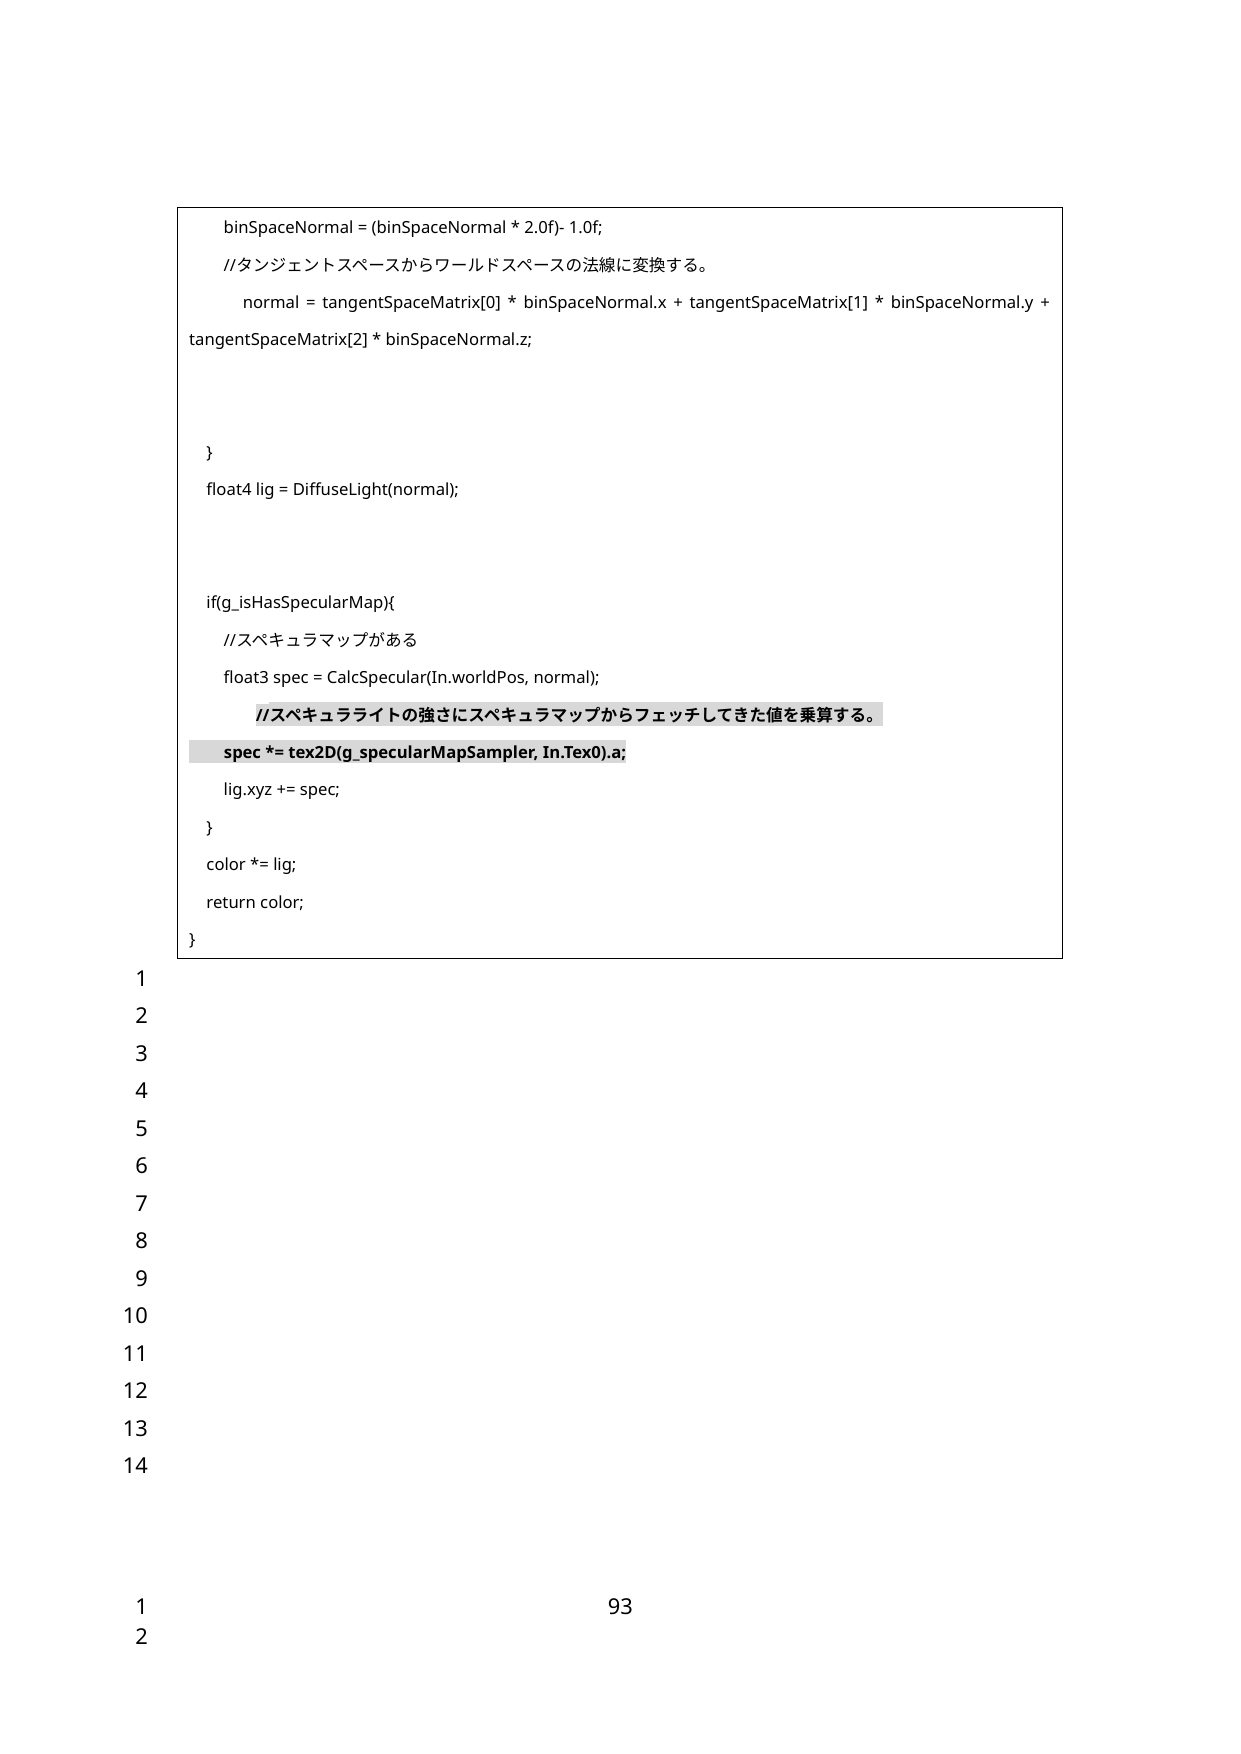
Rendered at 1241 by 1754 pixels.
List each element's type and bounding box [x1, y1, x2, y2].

table_header [178, 208, 1062, 958]
